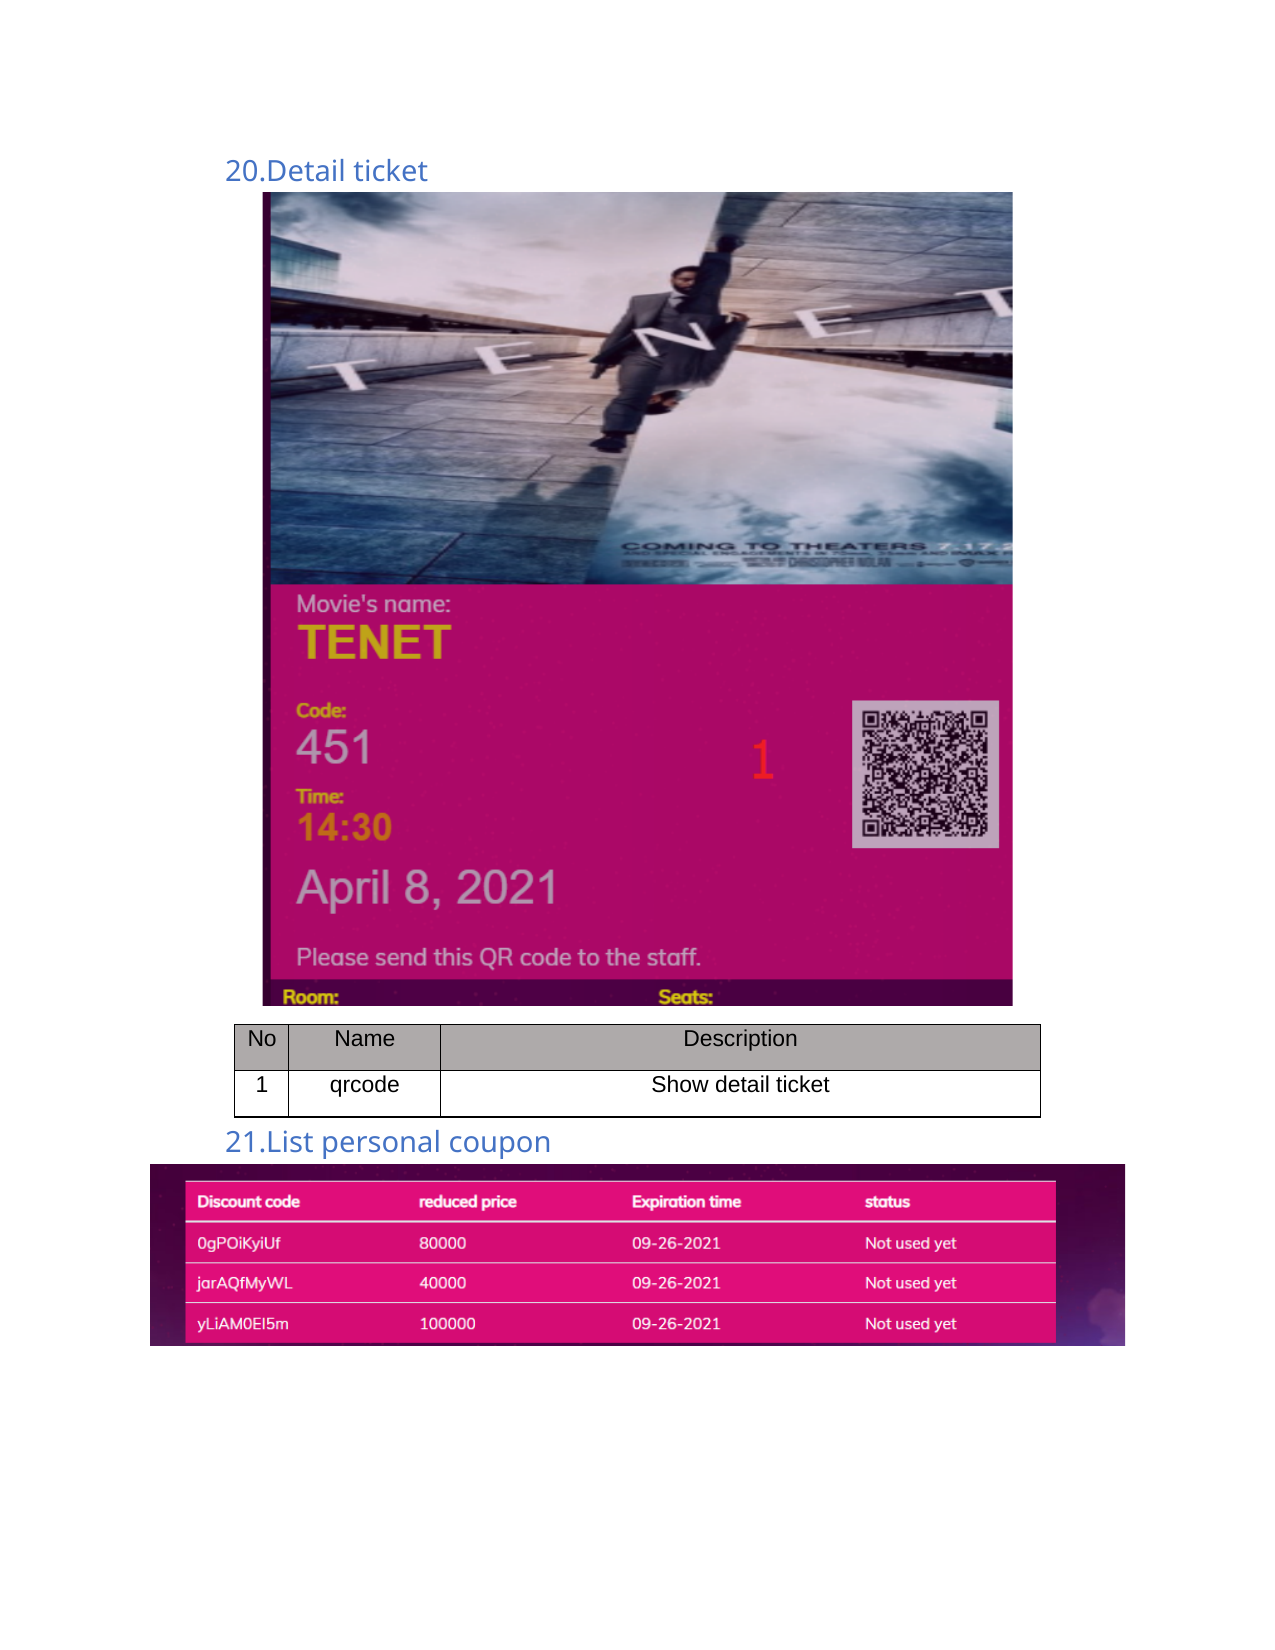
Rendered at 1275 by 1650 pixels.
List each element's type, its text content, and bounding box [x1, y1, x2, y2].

table_header Name [289, 1025, 440, 1070]
subtitle 21.List personal coupon [150, 1122, 1125, 1161]
table_cell Show detail ticket [441, 1071, 1040, 1116]
subtitle 20.Detail ticket [150, 150, 1125, 190]
table_header No [235, 1025, 288, 1070]
table_header Description [441, 1025, 1040, 1070]
table_cell 1 [235, 1071, 288, 1116]
table_cell qrcode [289, 1071, 440, 1116]
picture [262, 192, 1013, 1006]
picture [150, 1164, 1125, 1346]
